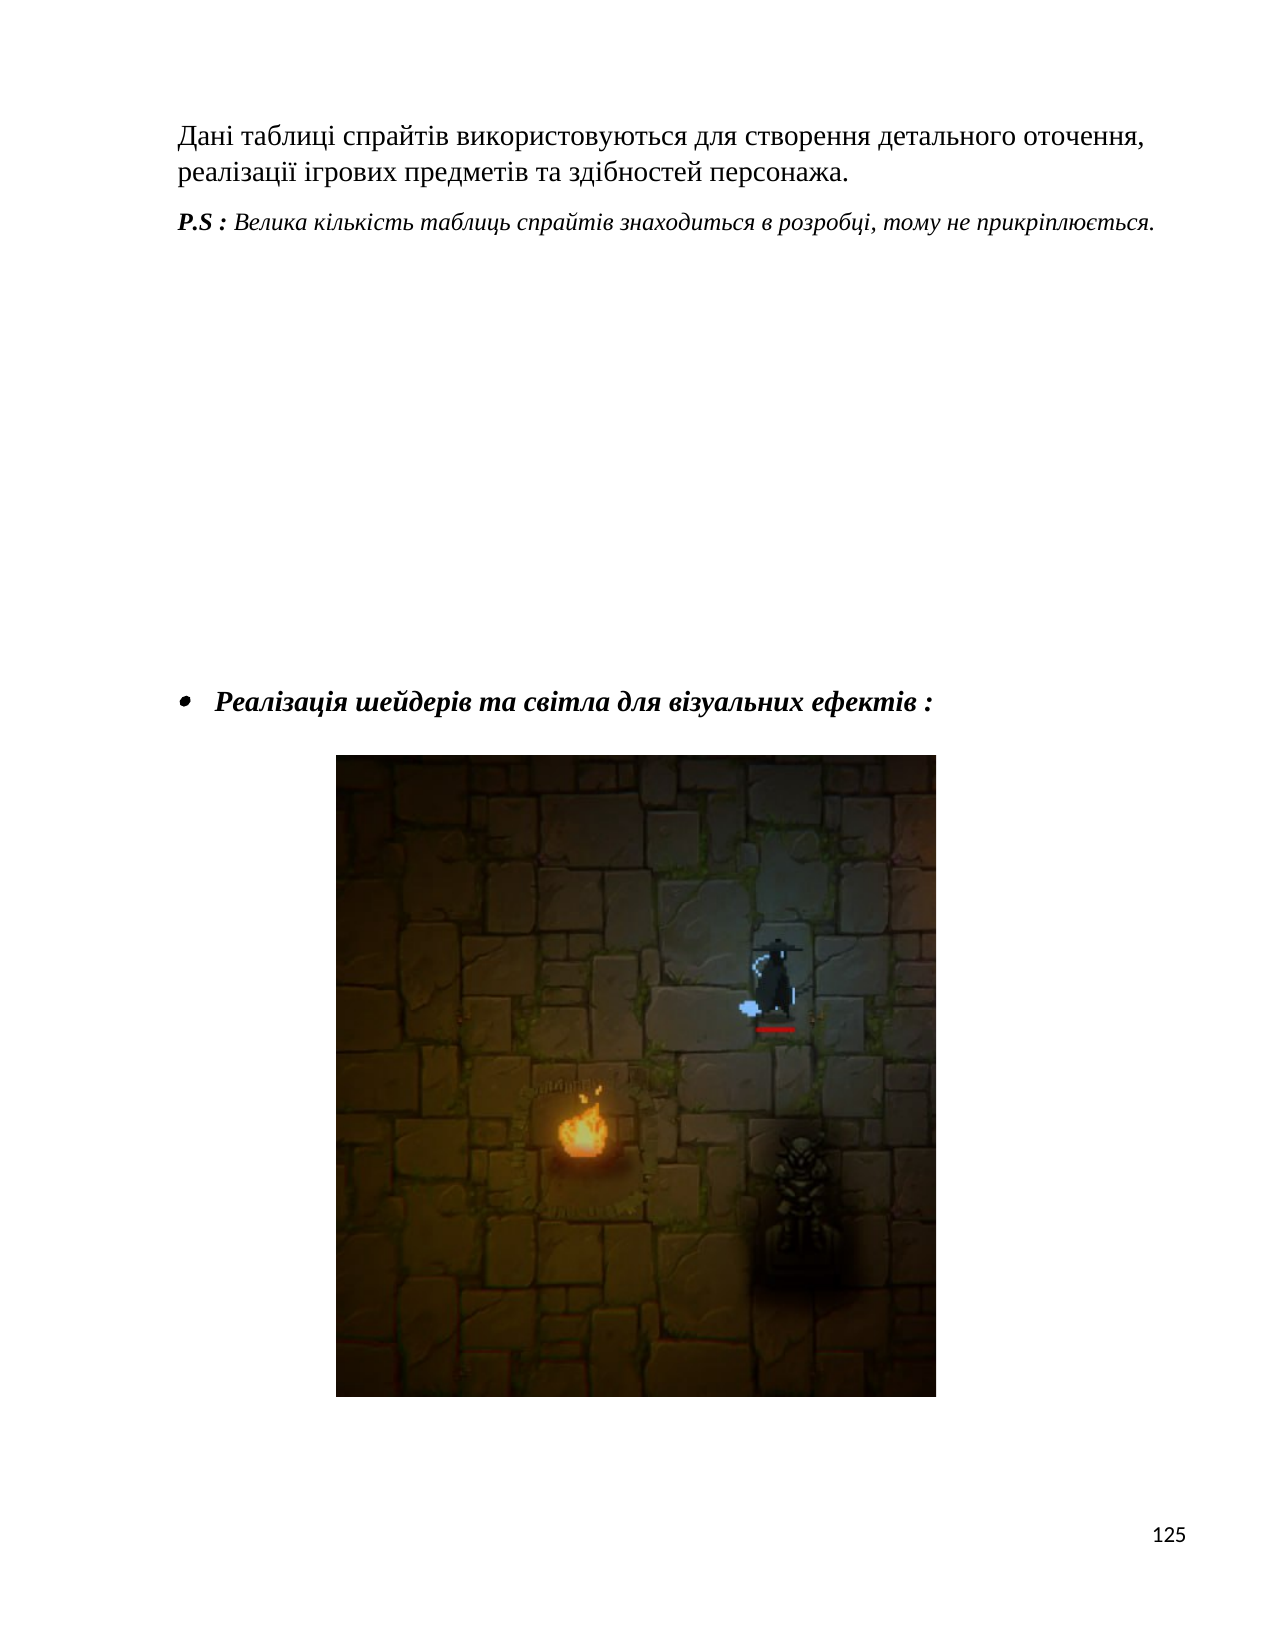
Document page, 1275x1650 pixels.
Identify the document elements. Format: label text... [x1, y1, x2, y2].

text P.S : Велика кількість таблиць спрайтів знаходиться в розробці, тому не прикріплюється. [177, 207, 1186, 236]
text Дані таблиці спрайтів використовуються для створення детального оточення, реалізації ігрових предметів та здібностей персонажа. [177, 118, 1186, 188]
list Реалізація шейдерів та світла для візуальних ефектів : [177, 684, 1186, 718]
picture [336, 755, 937, 1397]
